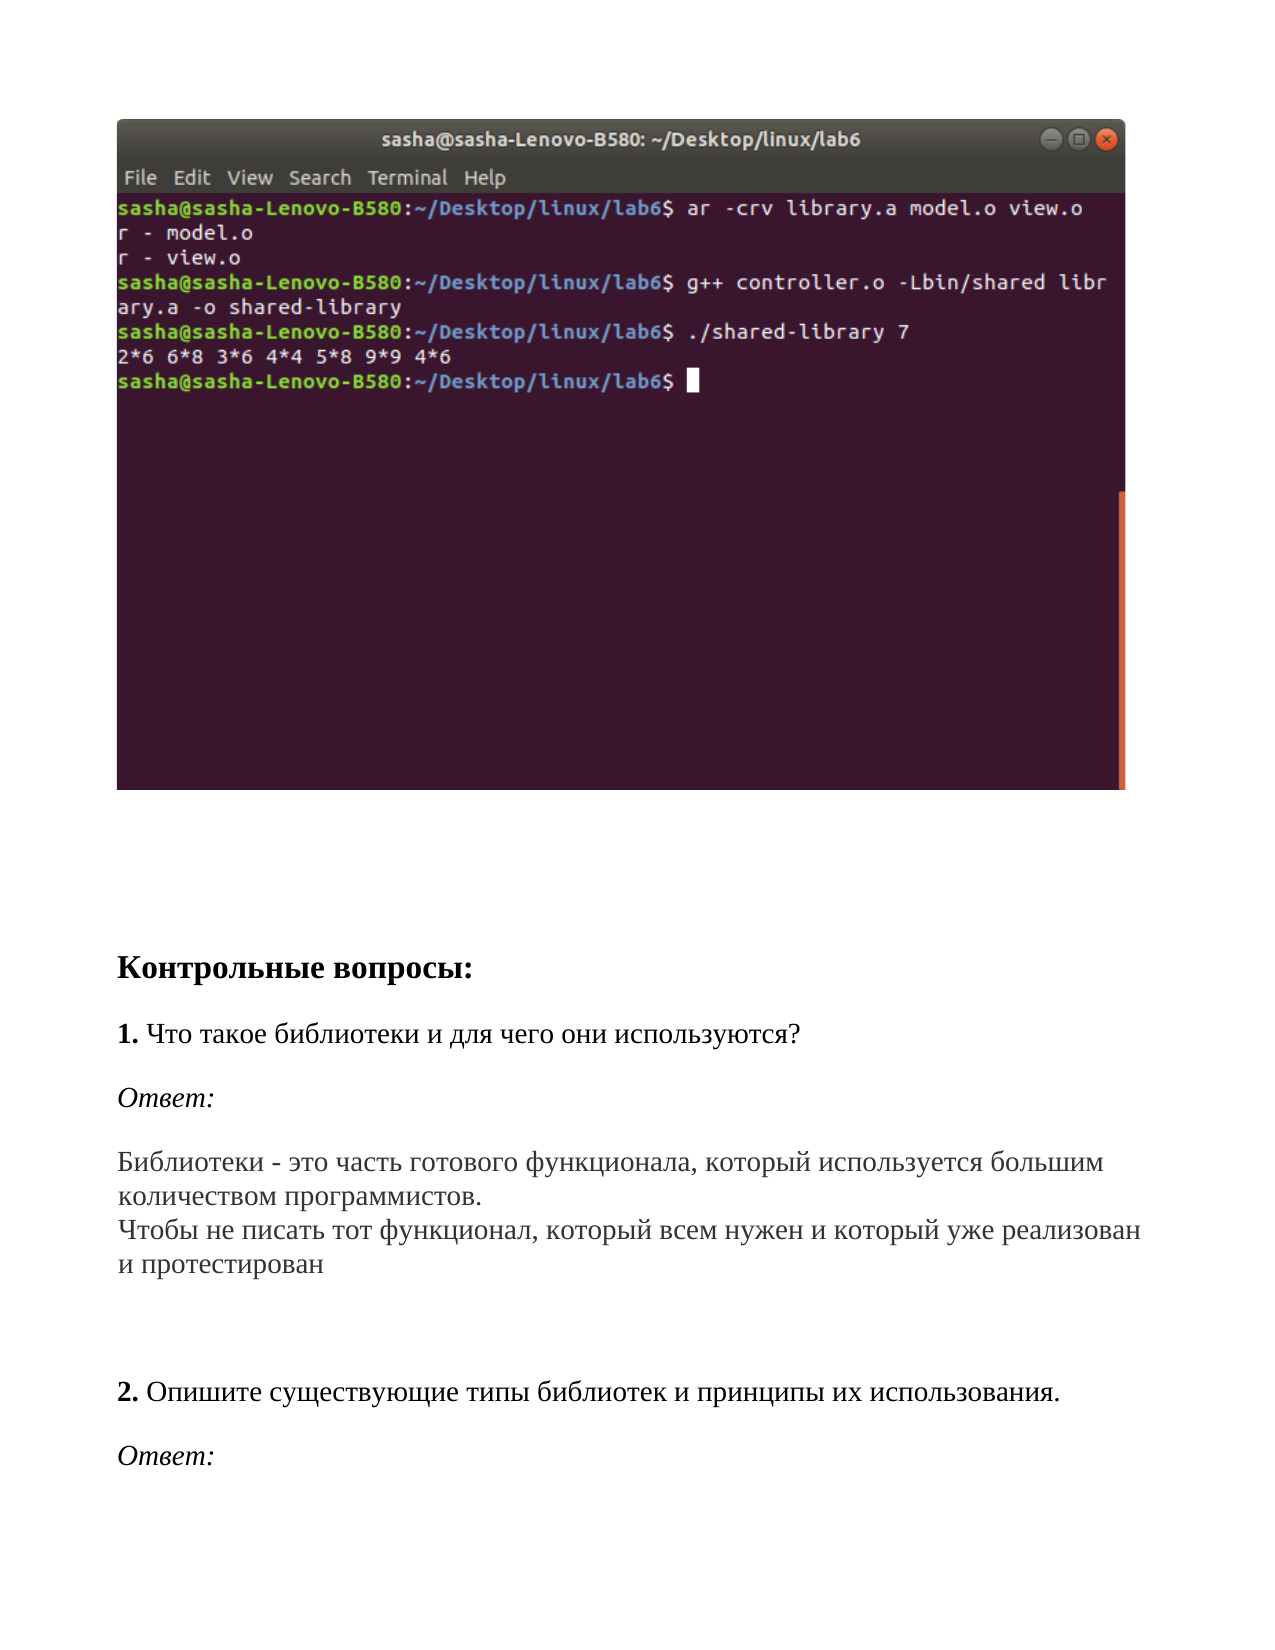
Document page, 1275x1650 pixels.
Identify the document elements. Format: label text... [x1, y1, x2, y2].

picture [116, 119, 1126, 790]
text 2. Опишите существующие типы библиотек и принципы их использования. [117, 1374, 1158, 1407]
text Ответ: [117, 1080, 1158, 1114]
text Контрольные вопросы: [117, 948, 1158, 986]
text Ответ: [117, 1438, 1158, 1471]
text 1. Что такое библиотеки и для чего они используются? [117, 1016, 1158, 1050]
text Библиотеки - это часть готового функционала, который используется большим количеством программистов. Чтобы не писать тот функционал, который всем нужен и который уже реализован и протестирован [324, 1144, 1158, 1279]
